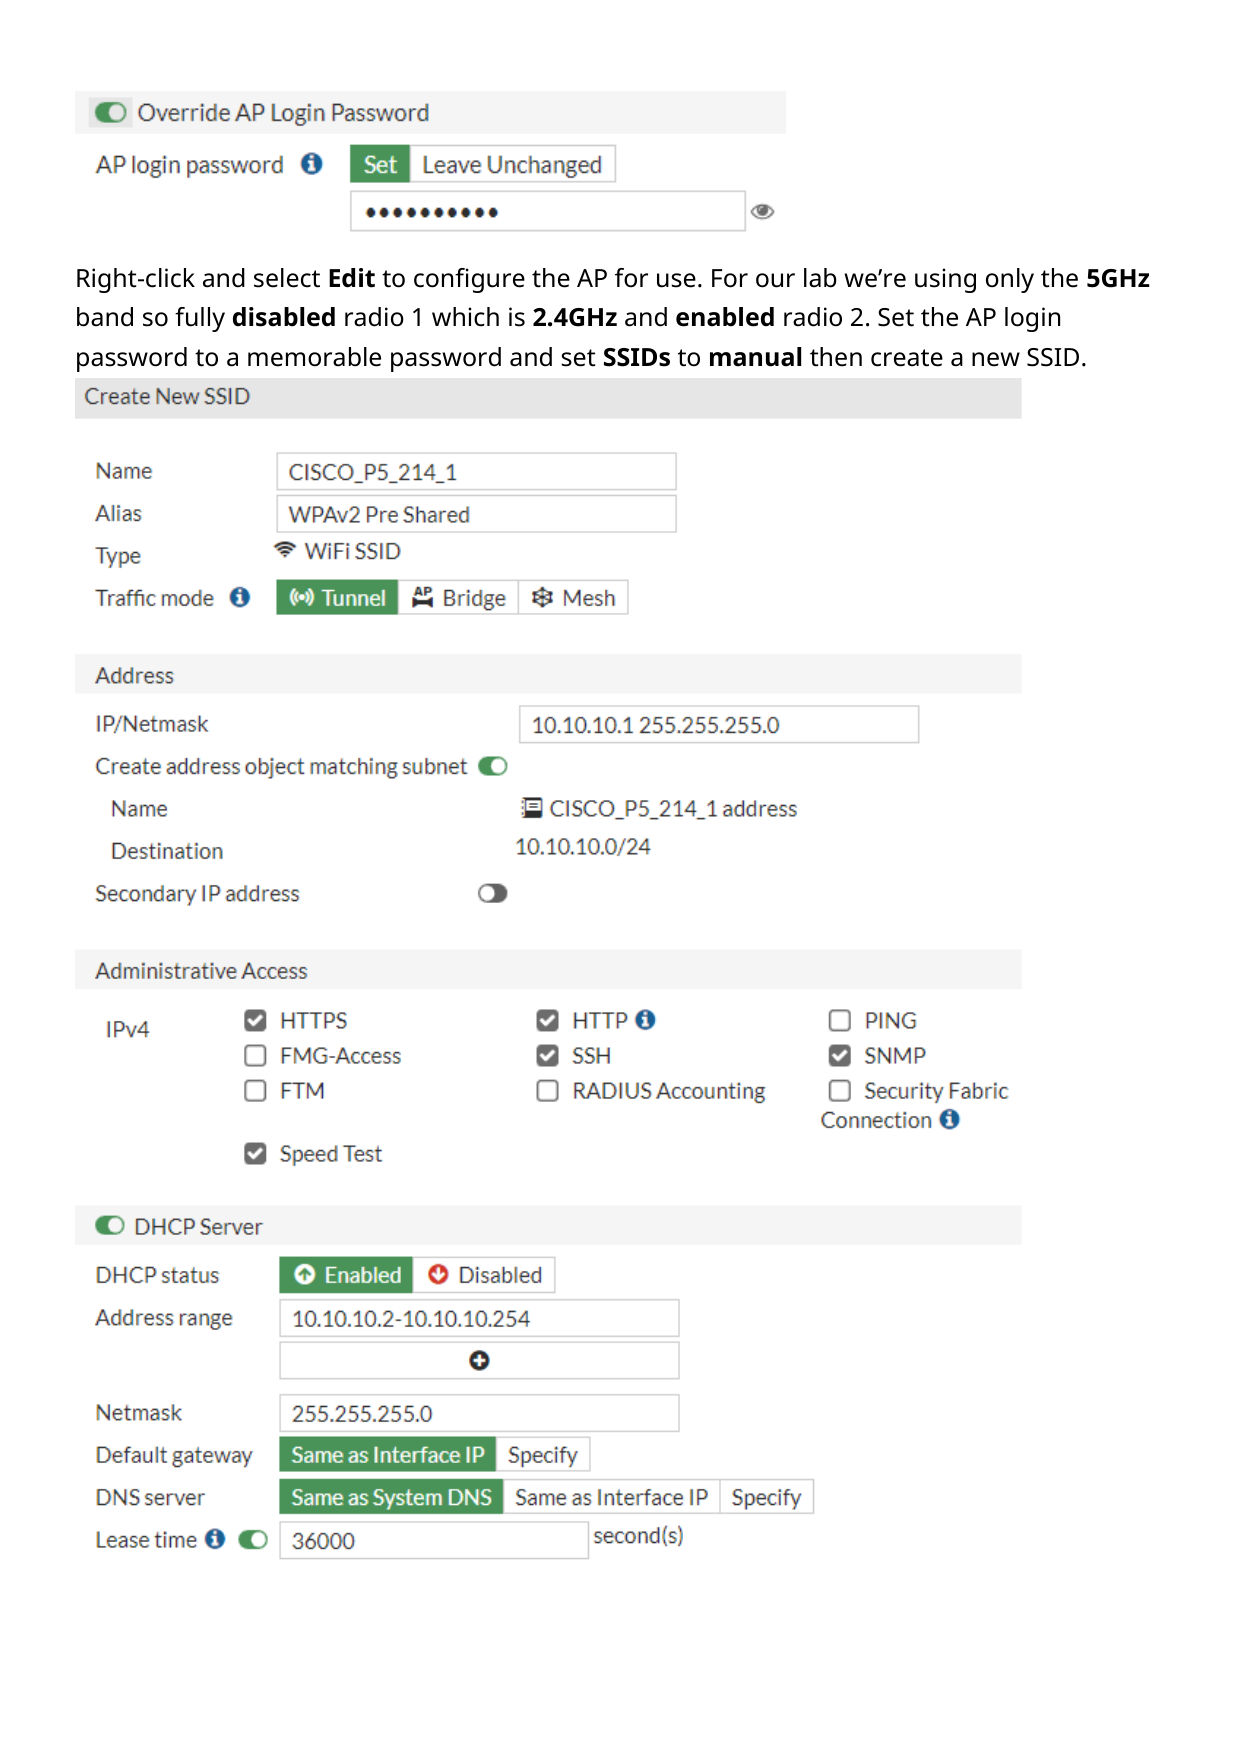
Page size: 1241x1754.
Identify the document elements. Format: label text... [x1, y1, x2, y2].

picture [75, 378, 1022, 1580]
picture [75, 75, 787, 257]
text Right-click and select Edit to configure the AP for use. For our lab we’re using only the 5GHz band so fully disabled radio 1 which is 2.4GHz and enabled radio 2. Set the AP login password to a memorable password and set SSIDs to manual then create a new SSID. [75, 261, 1165, 373]
